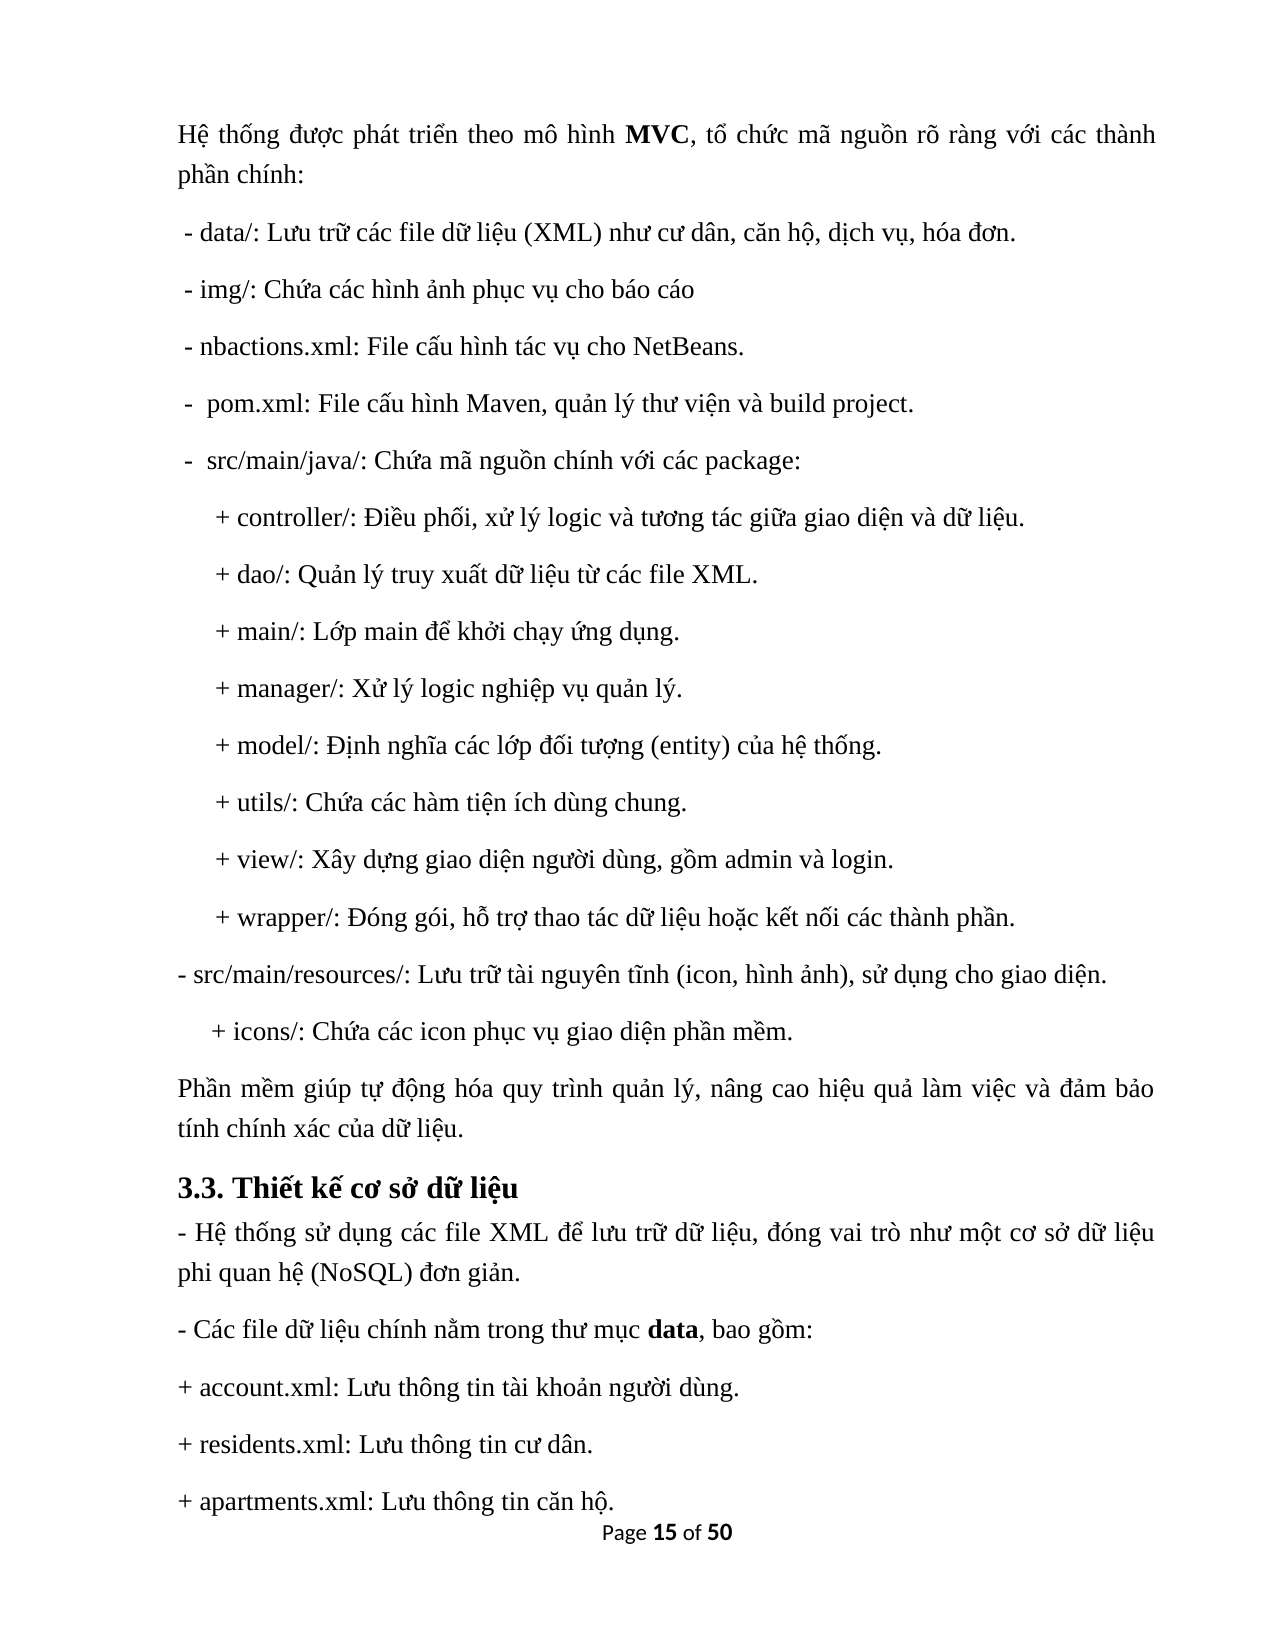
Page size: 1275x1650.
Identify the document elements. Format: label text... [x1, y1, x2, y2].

text + model/: Định nghĩa các lớp đối tượng (entity) của hệ thống. [177, 729, 1157, 761]
text - pom.xml: File cấu hình Maven, quản lý thư viện và build project. [177, 387, 1157, 418]
text Hệ thống được phát triển theo mô hình MVC, tổ chức mã nguồn rõ ràng với các thành phần chính: [177, 118, 1157, 190]
text - data/: Lưu trữ các file dữ liệu (XML) như cư dân, căn hộ, dịch vụ, hóa đơn. [177, 216, 1157, 247]
text + icons/: Chứa các icon phục vụ giao diện phần mềm. [177, 1015, 1157, 1046]
subtitle 3.3. Thiết kế cơ sở dữ liệu [177, 1169, 1157, 1205]
text + controller/: Điều phối, xử lý logic và tương tác giữa giao diện và dữ liệu. [177, 501, 1157, 532]
text + dao/: Quản lý truy xuất dữ liệu từ các file XML. [177, 558, 1157, 589]
text + main/: Lớp main để khởi chạy ứng dụng. [177, 615, 1157, 646]
text + utils/: Chứa các hàm tiện ích dùng chung. [177, 786, 1157, 818]
text + manager/: Xử lý logic nghiệp vụ quản lý. [177, 672, 1157, 703]
text - Các file dữ liệu chính nằm trong thư mục data, bao gồm: [177, 1313, 1157, 1345]
text - nbactions.xml: File cấu hình tác vụ cho NetBeans. [177, 330, 1157, 361]
text - src/main/java/: Chứa mã nguồn chính với các package: [177, 444, 1157, 475]
text Phần mềm giúp tự động hóa quy trình quản lý, nâng cao hiệu quả làm việc và đảm bảo tính chính xác của dữ liệu. [177, 1072, 1157, 1143]
text - img/: Chứa các hình ảnh phục vụ cho báo cáo [177, 273, 1157, 304]
text + view/: Xây dựng giao diện người dùng, gồm admin và login. [177, 843, 1157, 875]
text - Hệ thống sử dụng các file XML để lưu trữ dữ liệu, đóng vai trò như một cơ sở dữ liệu phi quan hệ (NoSQL) đơn giản. [177, 1216, 1157, 1288]
text + apartments.xml: Lưu thông tin căn hộ. [177, 1485, 1157, 1516]
text + account.xml: Lưu thông tin tài khoản người dùng. [177, 1371, 1157, 1402]
text - src/main/resources/: Lưu trữ tài nguyên tĩnh (icon, hình ảnh), sử dụng cho giao diện. [177, 958, 1157, 989]
text + residents.xml: Lưu thông tin cư dân. [177, 1428, 1157, 1459]
text + wrapper/: Đóng gói, hỗ trợ thao tác dữ liệu hoặc kết nối các thành phần. [177, 901, 1157, 932]
